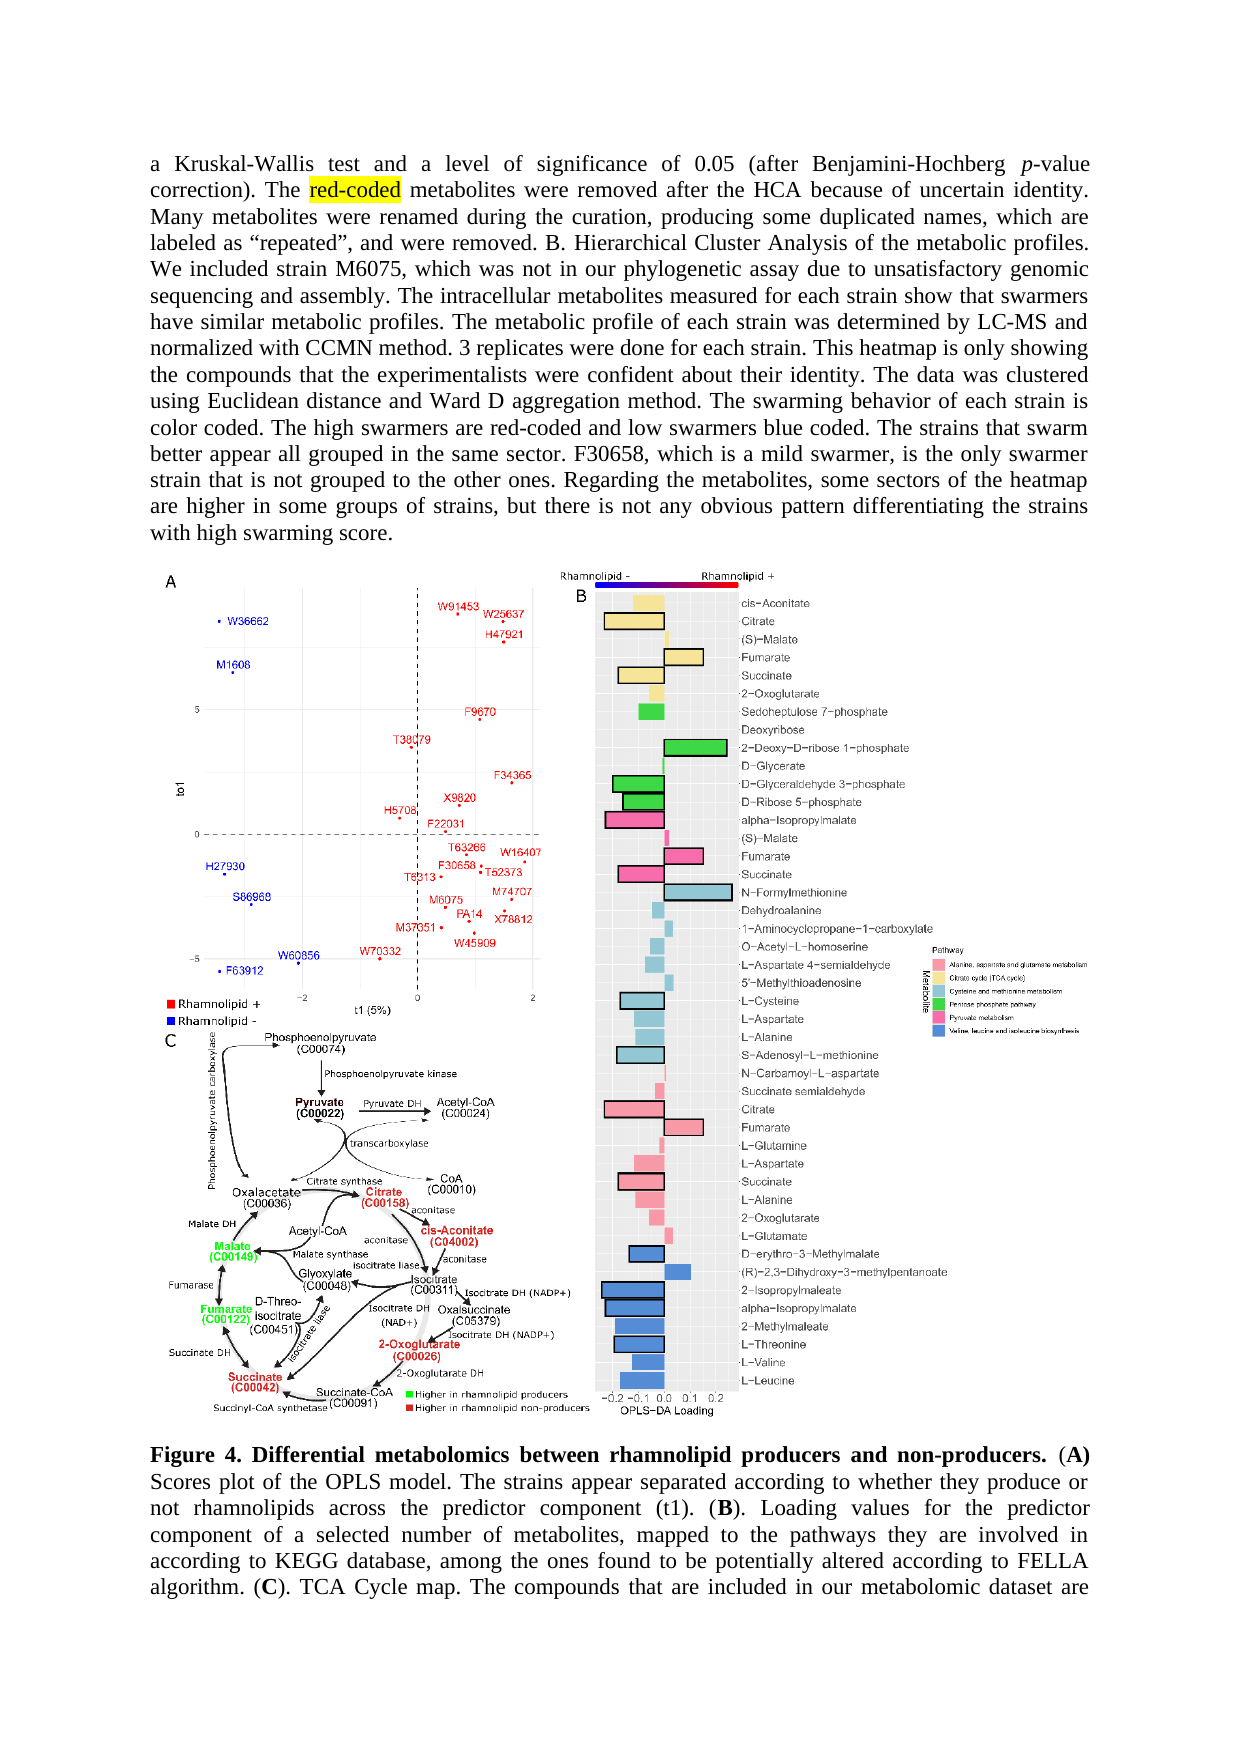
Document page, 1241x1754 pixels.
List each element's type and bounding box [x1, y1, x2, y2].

text [150, 1442, 1090, 1600]
picture [150, 570, 1089, 1417]
text [150, 150, 1090, 545]
